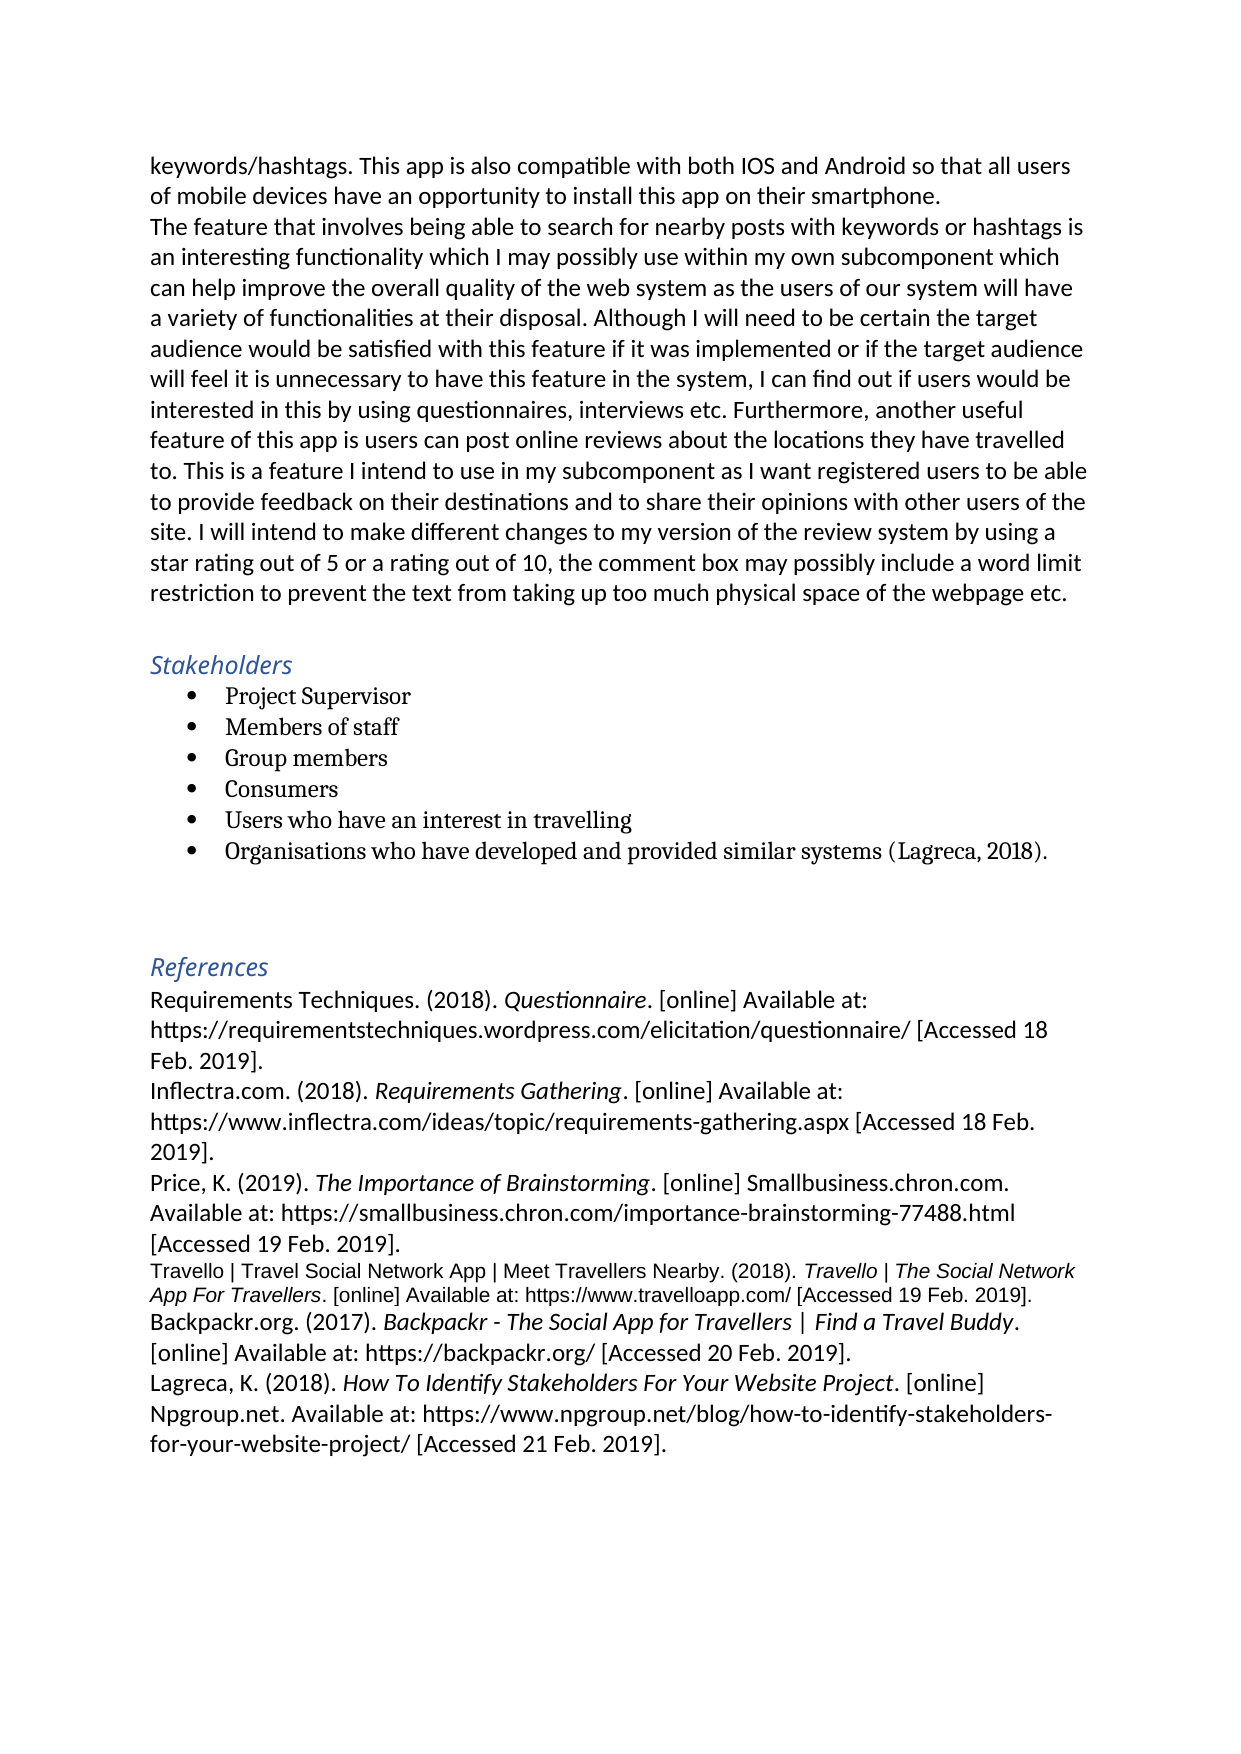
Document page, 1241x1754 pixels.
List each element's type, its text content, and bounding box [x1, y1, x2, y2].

subtitle References [150, 950, 1090, 984]
list Consumers [187, 775, 1090, 803]
list Group members [187, 744, 1090, 772]
text Inflectra.com. (2018). Requirements Gathering. [online] Available at: https://www.inflectra.com/ideas/topic/requirements-gathering.aspx [Accessed 18 Feb. 2019]. [215, 1075, 1090, 1167]
list Project Supervisor [187, 682, 1090, 710]
text Price, K. (2019). The Importance of Brainstorming. [online] Smallbusiness.chron.com. Available at: https://smallbusiness.chron.com/importance-brainstorming-77488.html [Accessed 19 Feb. 2019]. [150, 1167, 1090, 1258]
text Backpackr.org. (2017). Backpackr - The Social App for Travellers | Find a Travel Buddy. [online] Available at: https://backpackr.org/ [Accessed 20 Feb. 2019]. [852, 1306, 1090, 1367]
text Travello | Travel Social Network App | Meet Travellers Nearby. (2018). Travello | The Social Network App For Travellers. [online] Available at: https://www.travelloapp.com/ [Accessed 19 Feb. 2019]. [150, 1258, 1090, 1306]
list Members of staff [187, 713, 1090, 741]
subtitle Stakeholders [150, 648, 1090, 682]
list Organisations who have developed and provided similar systems (Lagreca, 2018). [187, 837, 898, 866]
list Users who have an interest in travelling [187, 806, 1090, 834]
text Requirements Techniques. (2018). Questionnaire. [online] Available at: https://requirementstechniques.wordpress.com/elicitation/questionnaire/ [Accessed 18 Feb. 2019]. [264, 984, 1090, 1075]
text The feature that involves being able to search for nearby posts with keywords or hashtags is an interesting functionality which I may possibly use within my own subcomponent which can help improve the overall quality of the web system as the users of our system will have a variety of functionalities at their disposal. Although I will need to be certain the target audience would be satisfied with this feature if it was implemented or if the target audience will feel it is unnecessary to have this feature in the system, I can find out if users would be interested in this by using questionnaires, interviews etc. Furthermore, another useful feature of this app is users can post online reviews about the locations they have travelled to. This is a feature I intend to use in my subcomponent as I want registered users to be able to provide feedback on their destinations and to share their opinions with other users of the site. I will intend to make different changes to my version of the review system by using a star rating out of 5 or a rating out of 10, the comment box may possibly include a word limit restriction to prevent the text from taking up too much physical space of the webpage etc. [150, 211, 1090, 608]
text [150, 150, 1090, 211]
text Lagreca, K. (2018). How To Identify Stakeholders For Your Website Project. [online] Npgroup.net. Available at: https://www.npgroup.net/blog/how-to-identify-stakeholders-for-your-website-project/ [Accessed 21 Feb. 2019]. [150, 1367, 1090, 1459]
